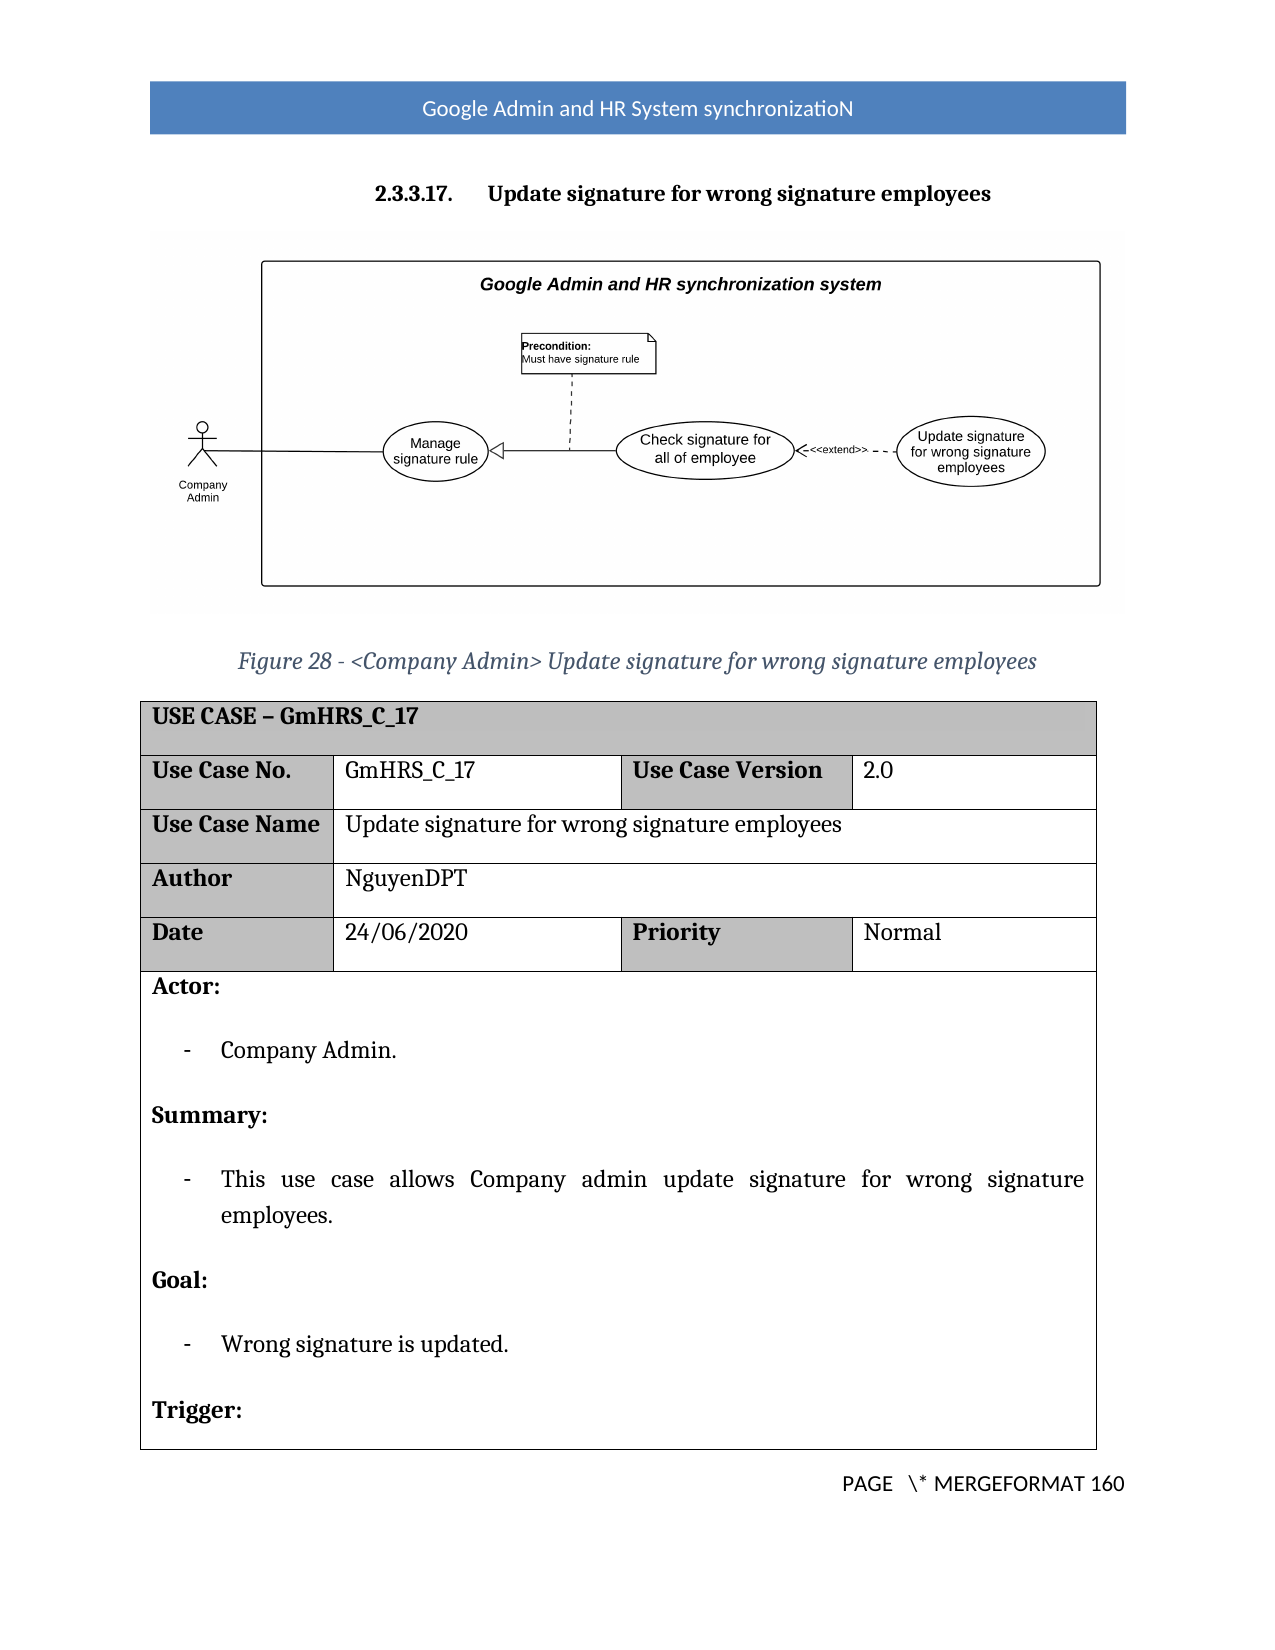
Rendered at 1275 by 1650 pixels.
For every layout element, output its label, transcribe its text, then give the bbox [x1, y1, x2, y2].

subtitle Update signature for wrong signature employees [375, 181, 1125, 207]
table_cell Normal [853, 918, 1096, 971]
table_cell 24/06/2020 [334, 918, 621, 971]
table_cell Update signature for wrong signature employees [334, 810, 1096, 863]
text Figure 28 - <Company Admin> Update signature for wrong signature employees [150, 647, 1125, 676]
table_cell Use Case No. [141, 756, 333, 809]
table_cell NguyenDPT [334, 864, 1096, 917]
table_cell Date [141, 918, 333, 971]
table_cell Use Case Version [622, 756, 852, 809]
table_cell Author [141, 864, 333, 917]
table_cell 2.0 [853, 756, 1096, 809]
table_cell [141, 972, 1096, 1449]
table_cell Priority [622, 918, 852, 971]
table_cell GmHRS_C_17 [334, 756, 621, 809]
table_cell Use Case Name [141, 810, 333, 863]
table_header USE CASE – GmHRS_C_17 [141, 702, 1096, 755]
picture [150, 231, 1125, 614]
